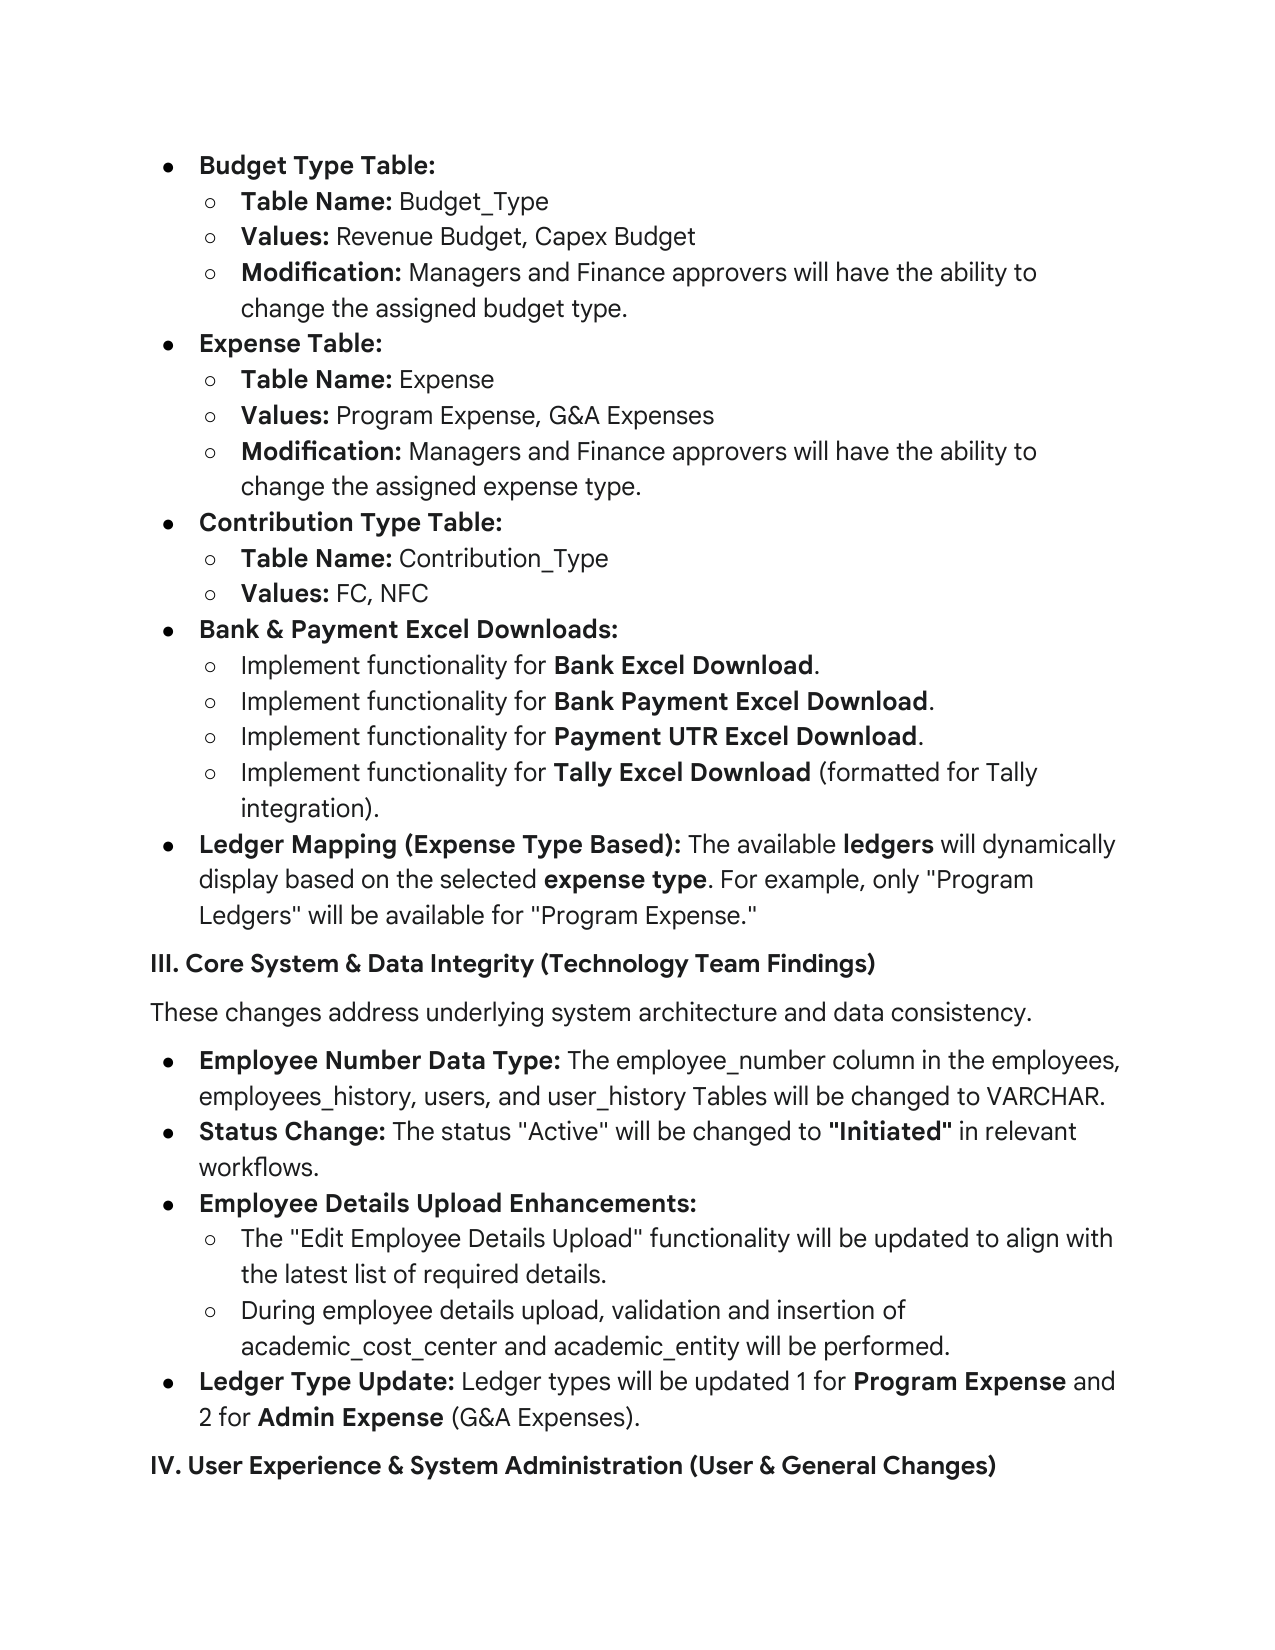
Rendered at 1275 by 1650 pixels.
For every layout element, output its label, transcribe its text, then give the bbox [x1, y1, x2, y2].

subtitle IV. User Experience & System Administration (User & General Changes) [150, 1451, 1125, 1482]
list Budget Type Table: [161, 150, 1125, 181]
list Modification: Managers and Finance approvers will have the ability to change the assigned budget type. [203, 257, 1125, 324]
list During employee details upload, validation and insertion of academic_cost_center and academic_entity will be performed. [203, 1295, 1125, 1362]
list Table Name: Expense [203, 364, 1125, 396]
list Table Name: Contribution_Type [203, 543, 1125, 574]
text These changes address underlying system architecture and data consistency. [150, 997, 1125, 1028]
list Ledger Type Update: Ledger types will be updated 1 for Program Expense and 2 for Admin Expense (G&A Expenses). [161, 1367, 1125, 1434]
list Table Name: Budget_Type [203, 186, 1125, 217]
list Expense Table: [161, 329, 1125, 360]
list Implement functionality for Bank Payment Excel Download. [203, 686, 1125, 717]
list Status Change: The status "Active" will be changed to "Initiated" in relevant workflows. [161, 1116, 1125, 1183]
list Modification: Managers and Finance approvers will have the ability to change the assigned expense type. [203, 436, 1125, 503]
list Bank & Payment Excel Downloads: [161, 614, 1125, 646]
list Implement functionality for Tally Excel Download (formatted for Tally integration). [203, 757, 1125, 824]
list Implement functionality for Bank Excel Download. [203, 650, 1125, 682]
list Contribution Type Table: [161, 507, 1125, 539]
list Values: FC, NFC [203, 579, 1125, 610]
subtitle III. Core System & Data Integrity (Technology Team Findings) [150, 948, 1125, 980]
list Values: Revenue Budget, Capex Budget [203, 221, 1125, 253]
list Employee Number Data Type: The employee_number column in the employees, employees_history, users, and user_history Tables will be changed to VARCHAR. [161, 1045, 1125, 1112]
list The "Edit Employee Details Upload" functionality will be updated to align with the latest list of required details. [203, 1224, 1125, 1291]
list Values: Program Expense, G&A Expenses [203, 400, 1125, 431]
list Employee Details Upload Enhancements: [161, 1188, 1125, 1219]
list Ledger Mapping (Expense Type Based): The available ledgers will dynamically display based on the selected expense type. For example, only "Program Ledgers" will be available for "Program Expense." [161, 829, 1125, 932]
list Implement functionality for Payment UTR Excel Download. [203, 722, 1125, 753]
